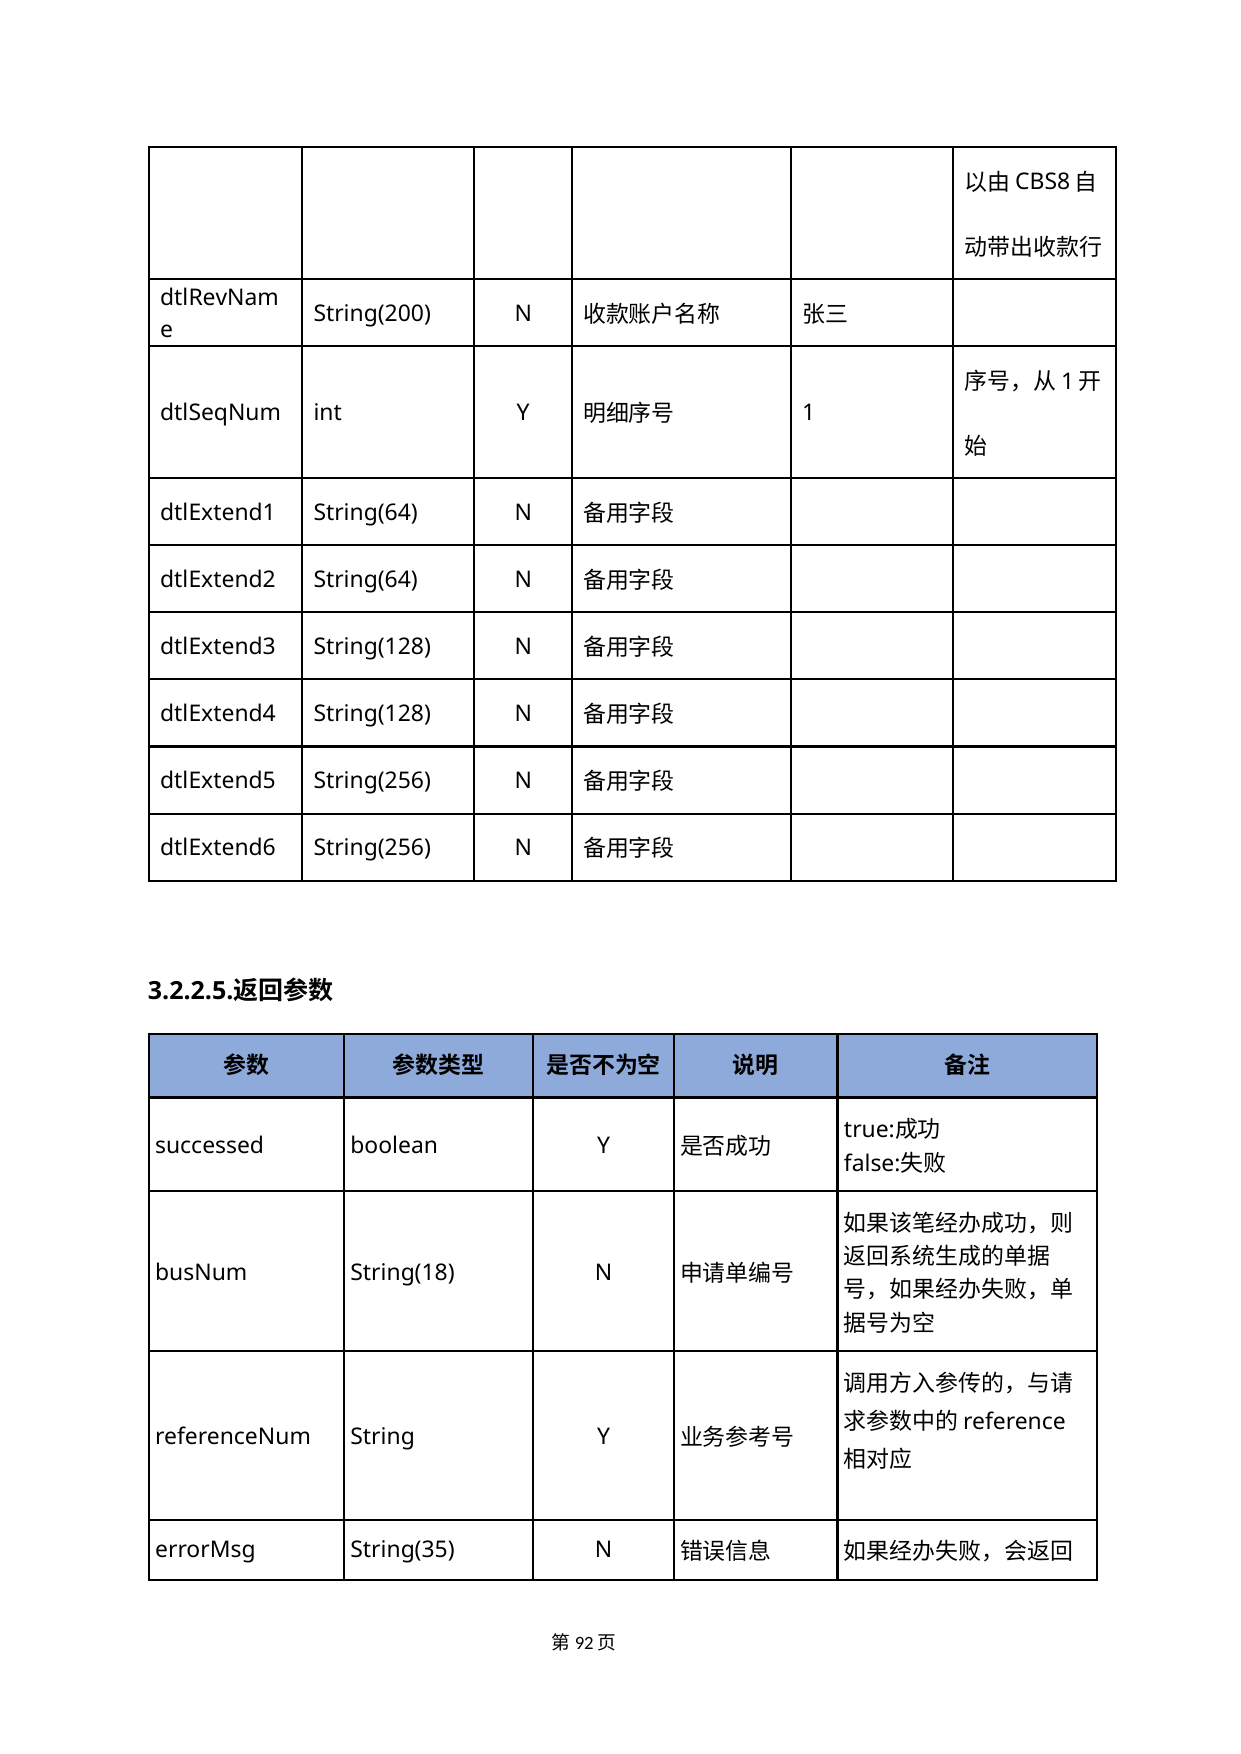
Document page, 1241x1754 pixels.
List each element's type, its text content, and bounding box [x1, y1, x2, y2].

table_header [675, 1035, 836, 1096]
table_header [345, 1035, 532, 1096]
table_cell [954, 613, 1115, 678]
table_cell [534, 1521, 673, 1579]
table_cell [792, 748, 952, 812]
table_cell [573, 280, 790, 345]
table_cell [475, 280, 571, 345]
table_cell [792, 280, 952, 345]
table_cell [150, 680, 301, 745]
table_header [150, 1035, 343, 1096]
subtitle 3.2.2.5.返回参数 [148, 971, 1093, 1007]
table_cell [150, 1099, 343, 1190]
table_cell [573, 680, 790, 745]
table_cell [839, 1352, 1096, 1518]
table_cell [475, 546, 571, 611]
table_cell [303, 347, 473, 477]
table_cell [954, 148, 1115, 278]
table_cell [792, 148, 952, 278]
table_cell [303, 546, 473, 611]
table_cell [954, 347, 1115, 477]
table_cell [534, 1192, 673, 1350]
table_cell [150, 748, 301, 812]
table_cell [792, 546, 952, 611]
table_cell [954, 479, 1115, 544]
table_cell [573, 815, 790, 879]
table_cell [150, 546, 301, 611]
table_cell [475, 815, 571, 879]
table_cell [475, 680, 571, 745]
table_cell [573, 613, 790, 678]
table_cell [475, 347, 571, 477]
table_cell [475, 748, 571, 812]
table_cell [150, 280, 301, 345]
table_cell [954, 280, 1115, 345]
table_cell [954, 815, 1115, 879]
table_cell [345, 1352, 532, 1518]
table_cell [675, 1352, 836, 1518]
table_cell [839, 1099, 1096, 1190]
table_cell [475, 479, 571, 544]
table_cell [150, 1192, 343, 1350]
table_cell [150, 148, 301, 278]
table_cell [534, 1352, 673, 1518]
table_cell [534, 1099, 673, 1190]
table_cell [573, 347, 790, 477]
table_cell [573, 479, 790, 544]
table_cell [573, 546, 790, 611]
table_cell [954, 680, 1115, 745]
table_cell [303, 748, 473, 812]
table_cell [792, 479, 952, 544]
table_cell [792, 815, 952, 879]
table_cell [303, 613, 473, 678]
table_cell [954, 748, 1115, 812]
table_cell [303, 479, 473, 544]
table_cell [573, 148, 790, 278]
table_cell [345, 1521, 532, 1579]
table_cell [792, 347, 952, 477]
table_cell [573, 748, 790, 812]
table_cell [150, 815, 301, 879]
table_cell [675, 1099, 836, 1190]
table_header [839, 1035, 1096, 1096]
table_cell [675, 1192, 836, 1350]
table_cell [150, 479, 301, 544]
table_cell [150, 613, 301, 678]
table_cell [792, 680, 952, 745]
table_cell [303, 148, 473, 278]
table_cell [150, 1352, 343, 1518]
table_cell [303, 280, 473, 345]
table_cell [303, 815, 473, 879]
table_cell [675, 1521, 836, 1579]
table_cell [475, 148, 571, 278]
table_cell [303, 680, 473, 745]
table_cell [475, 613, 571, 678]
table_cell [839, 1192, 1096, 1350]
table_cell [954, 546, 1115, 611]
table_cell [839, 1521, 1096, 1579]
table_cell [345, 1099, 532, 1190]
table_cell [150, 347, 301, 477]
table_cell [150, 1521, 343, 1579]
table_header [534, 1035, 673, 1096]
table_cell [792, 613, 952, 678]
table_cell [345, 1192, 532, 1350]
